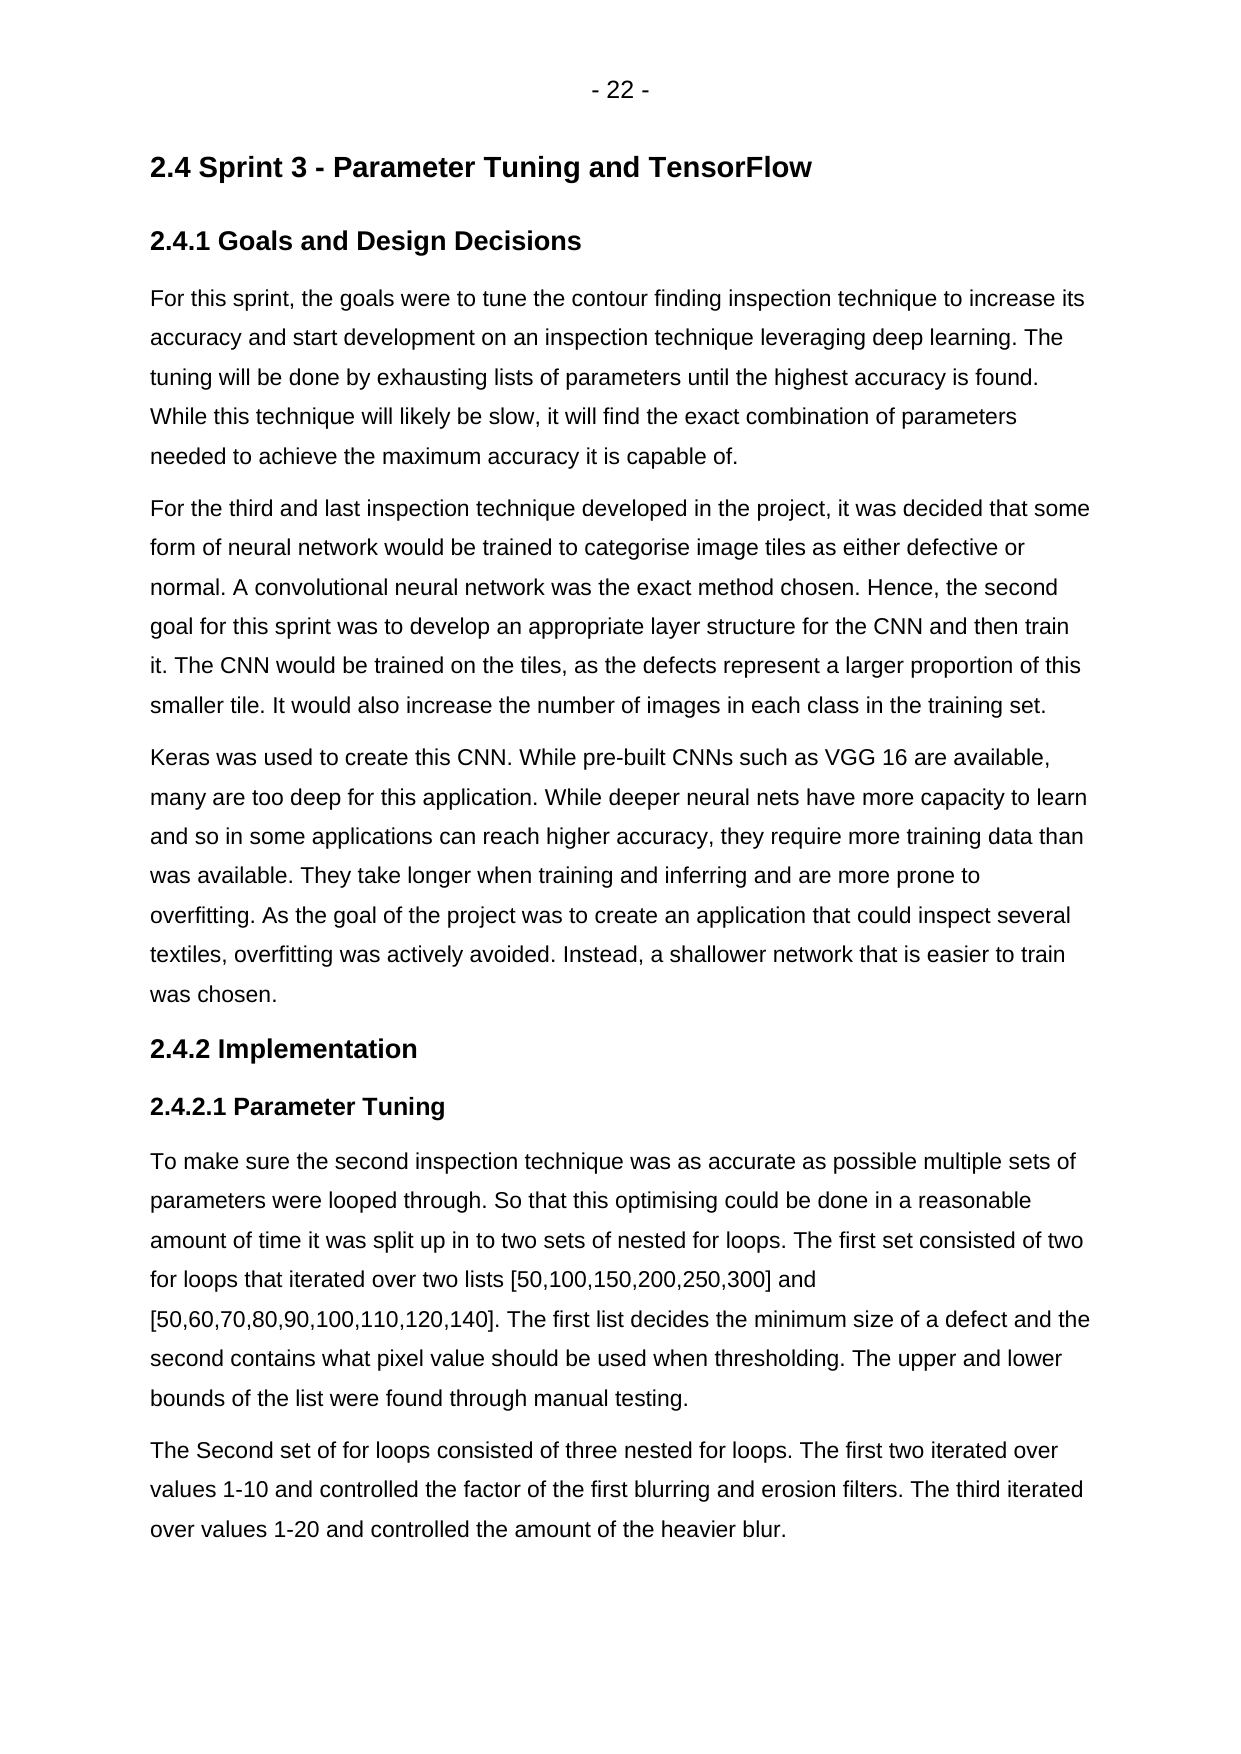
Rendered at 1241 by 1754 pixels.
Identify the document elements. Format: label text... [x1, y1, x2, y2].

subtitle 2.4.1 Goals and Design Decisions [150, 225, 1090, 257]
text For this sprint, the goals were to tune the contour finding inspection technique to increase its accuracy and start development on an inspection technique leveraging deep learning. The tuning will be done by exhausting lists of parameters until the highest accuracy is found. While this technique will likely be slow, it will find the exact combination of parameters needed to achieve the maximum accuracy it is capable of. [150, 285, 1090, 469]
text To make sure the second inspection technique was as accurate as possible multiple sets of parameters were looped through. So that this optimising could be done in a reasonable amount of time it was split up in to two sets of nested for loops. The first set consisted of two for loops that iterated over two lists [50,100,150,200,250,300] and [50,60,70,80,90,100,110,120,140]. The first list decides the minimum size of a defect and the second contains what pixel value should be used when thresholding. The upper and lower bounds of the list were found through manual testing. [150, 1148, 1090, 1411]
text For the third and last inspection technique developed in the project, it was decided that some form of neural network would be trained to categorise image tiles as either defective or normal. A convolutional neural network was the exact method chosen. Hence, the second goal for this sprint was to develop an appropriate layer structure for the CNN and then train it. The CNN would be trained on the tiles, as the defects represent a larger proportion of this smaller tile. It would also increase the number of images in each class in the training set. [150, 494, 1090, 718]
text The Second set of for loops consisted of three nested for loops. The first two iterated over values 1-10 and controlled the factor of the first blurring and erosion filters. The third iterated over values 1-20 and controlled the amount of the heavier blur. [150, 1437, 1090, 1542]
text Keras was used to create this CNN. While pre-built CNNs such as VGG 16 are available, many are too deep for this application. While deeper neural nets have more capacity to learn and so in some applications can reach higher accuracy, they require more training data than was available. They take longer when training and inferring and are more prone to overfitting. As the goal of the project was to create an application that could inspect several textiles, overfitting was actively avoided. Instead, a shallower network that is easier to train was chosen. [150, 744, 1090, 1007]
subtitle 2.4.2.1 Parameter Tuning [150, 1092, 1090, 1121]
subtitle 2.4.2 Implementation [150, 1033, 1090, 1064]
subtitle 2.4 Sprint 3 - Parameter Tuning and TensorFlow [150, 150, 1090, 183]
